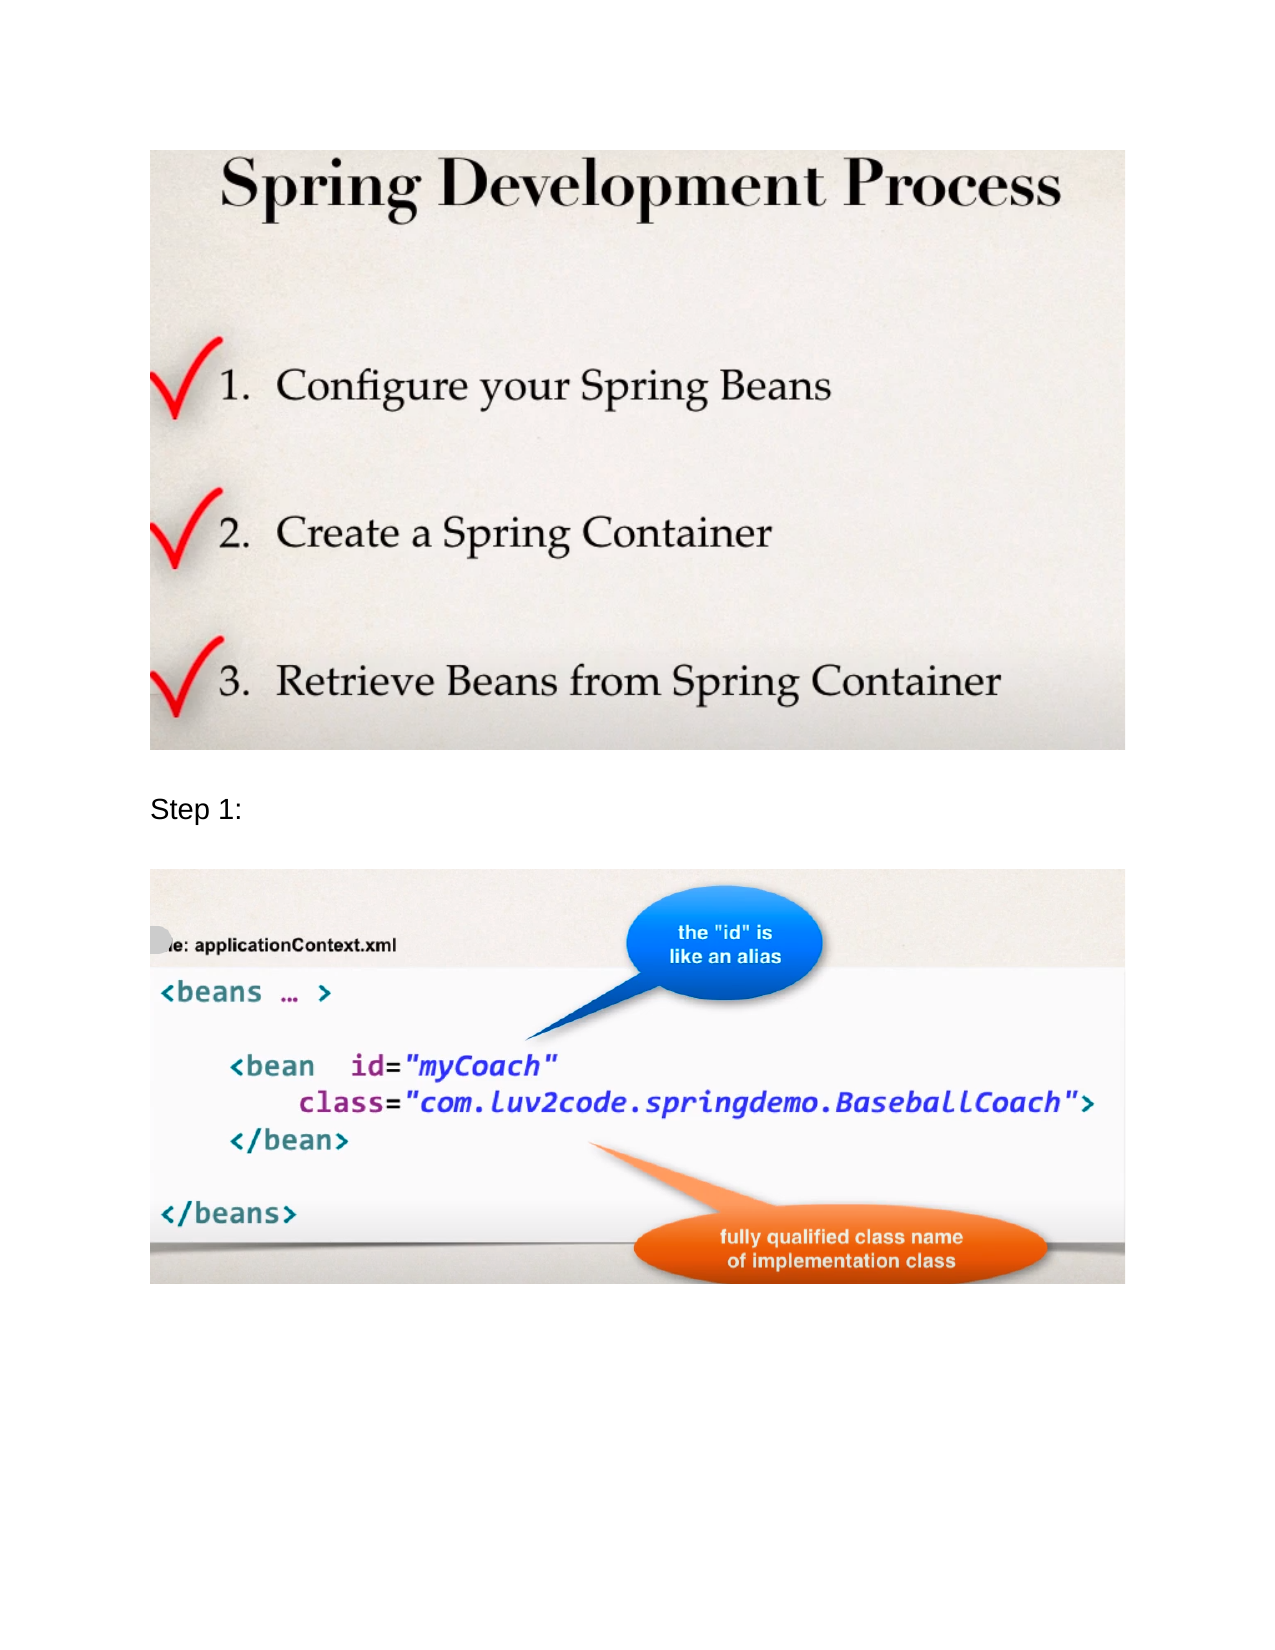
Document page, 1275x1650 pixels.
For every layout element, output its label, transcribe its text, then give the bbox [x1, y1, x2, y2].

picture [150, 150, 1125, 750]
text Step 1: [150, 792, 1125, 826]
picture [150, 869, 1125, 1284]
